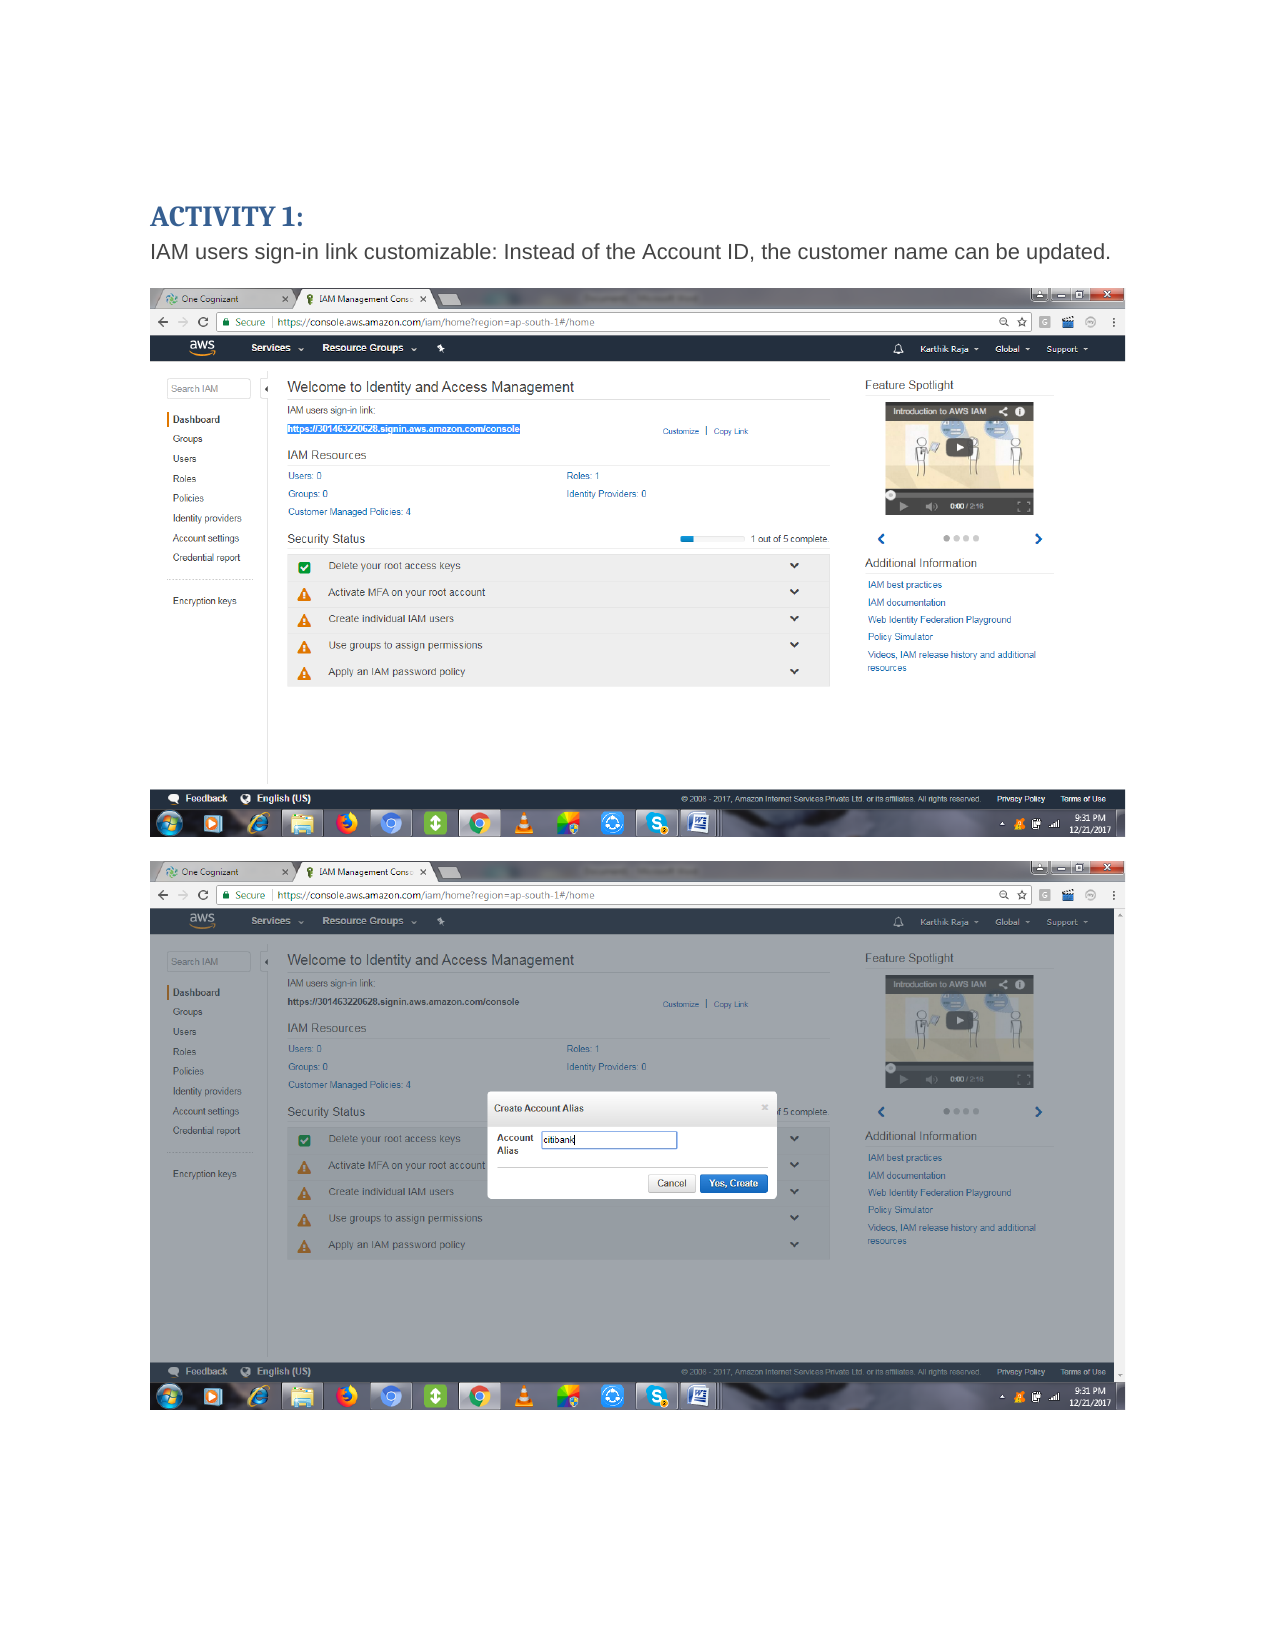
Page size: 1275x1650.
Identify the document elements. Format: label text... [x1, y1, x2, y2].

text IAM users sign-in link customizable: Instead of the Account ID, the customer name can be updated. [150, 238, 1125, 264]
picture [150, 288, 1125, 837]
picture [150, 861, 1125, 1410]
subtitle ACTIVITY 1: [150, 200, 1125, 233]
